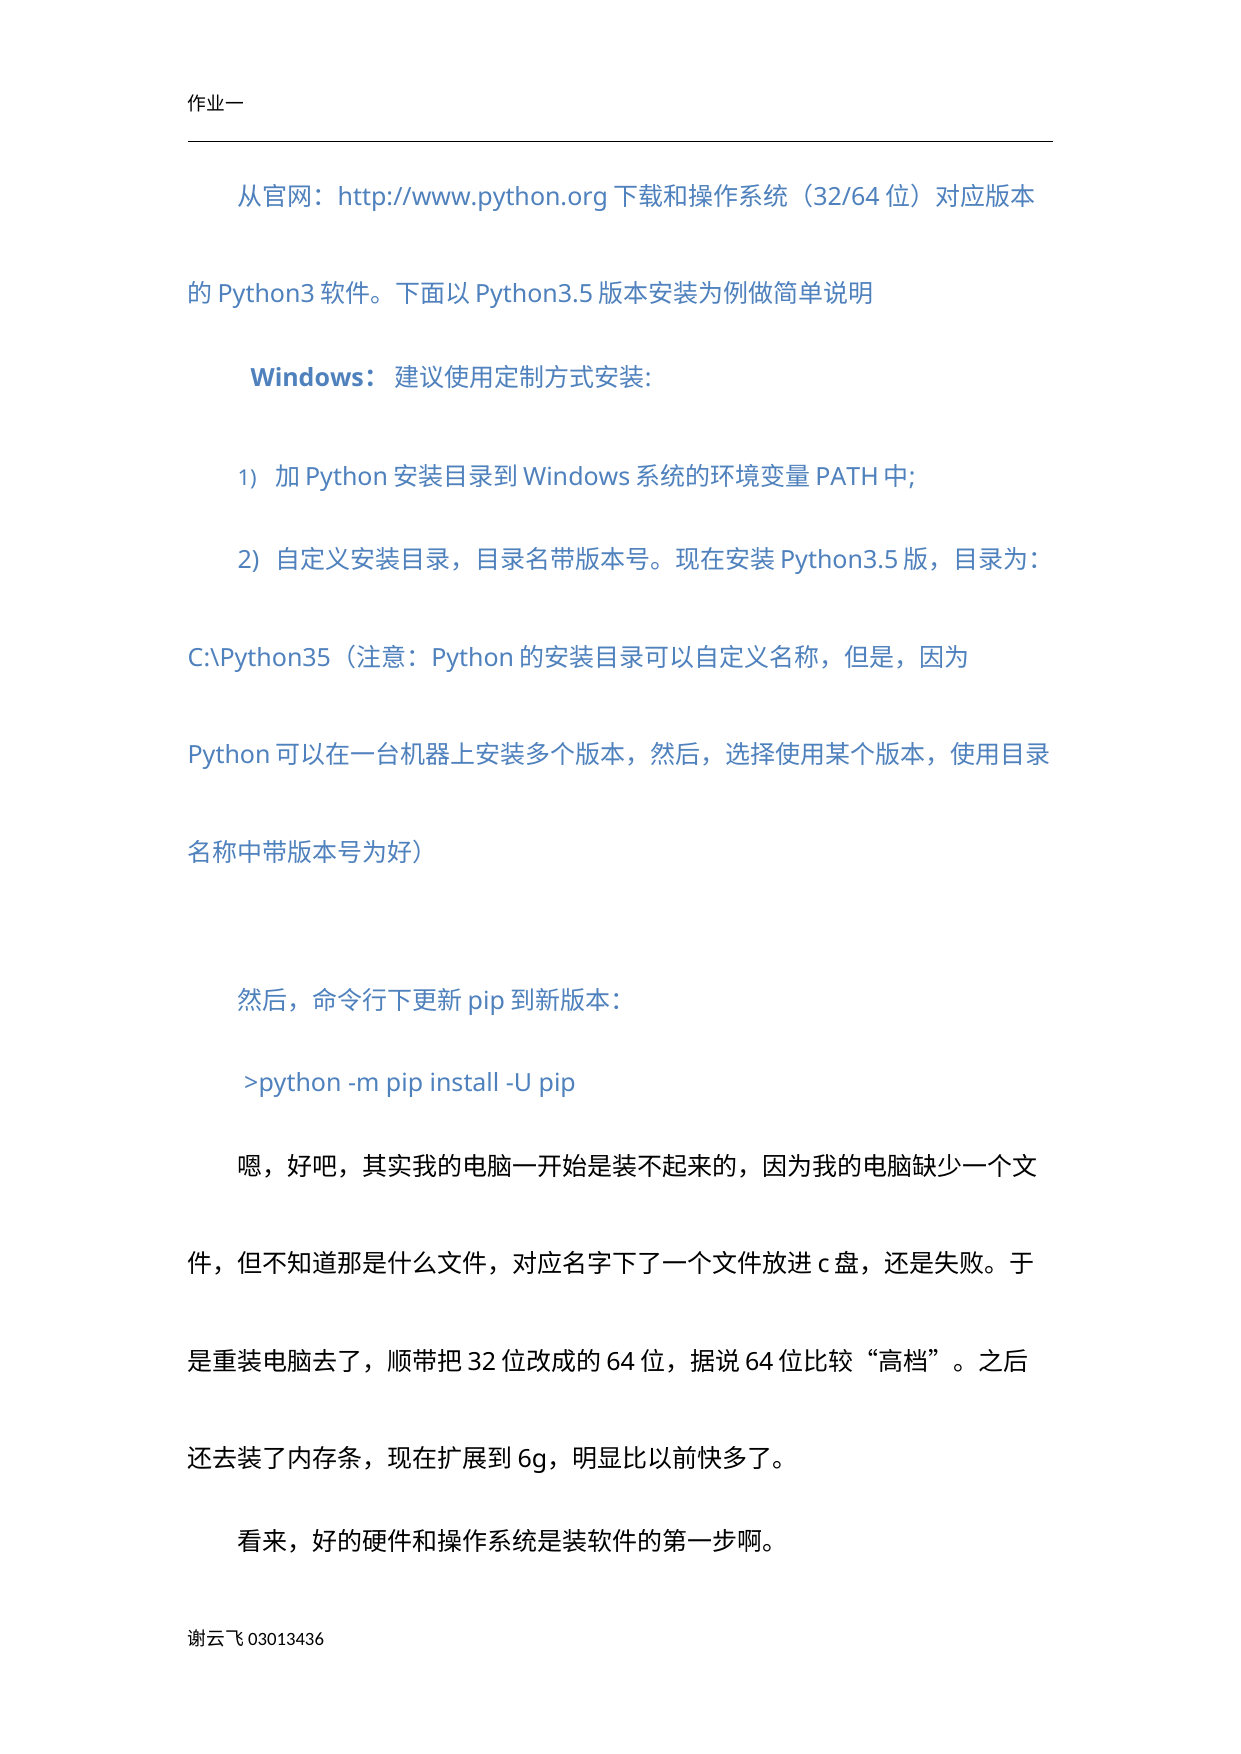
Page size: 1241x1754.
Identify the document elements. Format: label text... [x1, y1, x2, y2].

text 嗯，好吧，其实我的电脑一开始是装不起来的，因为我的电脑缺少一个文件，但不知道那是什么文件，对应名字下了一个文件放进c盘，还是失败。于是重装电脑去了，顺带把32位改成的64位，据说64位比较“高档”。之后还去装了内存条，现在扩展到6g，明显比以前快多了。 [187, 1132, 1053, 1489]
text 从官网：http://www.python.org下载和操作系统（32/64位）对应版本的Python3软件。下面以Python3.5版本安装为例做简单说明 [187, 162, 1053, 324]
text 然后，命令行下更新pip到新版本： [187, 966, 1053, 1031]
list 自定义安装目录，目录名带版本号。现在安装Python3.5版，目录为：C:\Python35（注意：Python的安装目录可以自定义名称，但是，因为Python可以在一台机器上安装多个版本，然后，选择使用某个版本，使用目录名称中带版本号为好） [187, 525, 1053, 883]
text Windows： 建议使用定制方式安装: [187, 343, 1053, 408]
list 加Python安装目录到Windows系统的环境变量PATH中; [187, 442, 1053, 507]
text >python -m pip install -U pip [187, 1049, 1053, 1114]
text 看来，好的硬件和操作系统是装软件的第一步啊。 [187, 1507, 1053, 1572]
